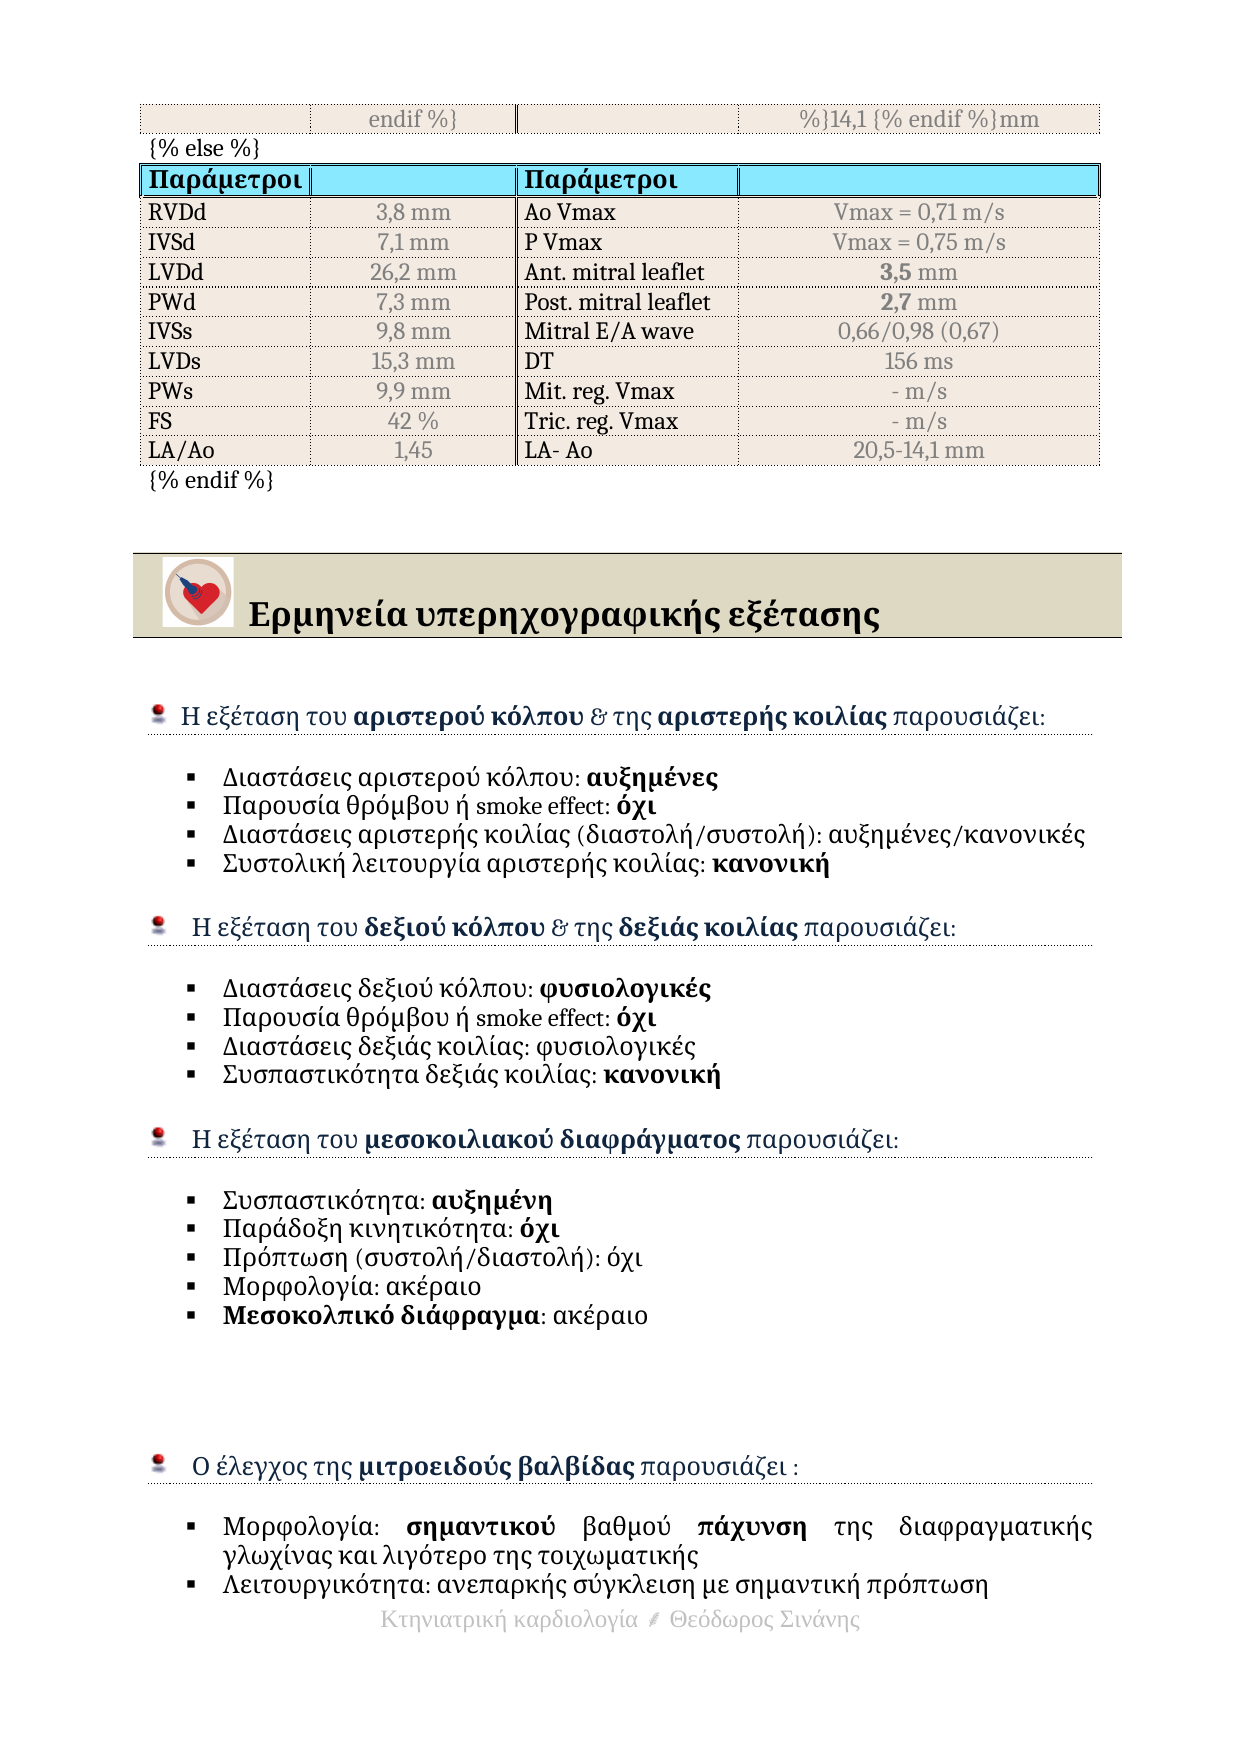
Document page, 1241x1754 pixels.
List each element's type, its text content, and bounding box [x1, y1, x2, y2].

subtitle Ερμηνεία υπερηχογραφικής εξέτασης [133, 554, 1122, 637]
list Πρόπτωση (συστολή/διαστολή): όχι [185, 1244, 1092, 1273]
table_cell - m/s [738, 406, 1100, 435]
list Διαστάσεις αριστερής κοιλίας (διαστολή/συστολή): αυξημένες/κανονικές [185, 821, 1092, 850]
table_header Παράμετροι [142, 166, 310, 195]
picture [147, 907, 170, 937]
table_cell 3,8 mm [310, 198, 515, 227]
table_cell 156 ms [738, 346, 1100, 376]
table_cell 26,2 mm [310, 257, 515, 286]
table_cell Vmax = 0,71 m/s [738, 195, 1100, 227]
table_cell RVDd [140, 195, 310, 227]
list Παράδοξη κινητικότητα: όχι [185, 1215, 1092, 1244]
table_cell PWd [140, 286, 310, 316]
table_cell DT [518, 346, 738, 376]
table_cell Ant. mitral leaflet [518, 257, 738, 286]
table_cell 3,5 mm [738, 257, 1100, 286]
table_cell IVSs [140, 316, 310, 346]
text Η εξέταση του μεσοκοιλιακού διαφράγματος παρουσιάζει: [148, 1119, 1092, 1158]
table_cell 9,9 mm [310, 376, 515, 406]
list Διαστάσεις αριστερού κόλπου: αυξημένες [185, 763, 1092, 792]
list Λειτουργικότητα: ανεπαρκής σύγκλειση με σημαντική πρόπτωση [185, 1571, 1092, 1599]
list Παρουσία θρόμβου ή smoke effect: όχι [185, 792, 1092, 821]
table_cell LA/Ao [140, 435, 310, 465]
table_header Παράμετροι [517, 166, 738, 195]
table_cell LVDd [140, 257, 310, 286]
list Παρουσία θρόμβου ή smoke effect: όχι [185, 1004, 1092, 1032]
table_cell - m/s [738, 376, 1100, 406]
table_cell LA- Ao [518, 104, 738, 133]
table_cell Mit. reg. Vmax [518, 376, 738, 406]
list Μορφολογία: ακέραιο [185, 1273, 1092, 1302]
table_cell Post. mitral leaflet [518, 286, 738, 316]
table_cell FS [140, 406, 310, 435]
table_cell 20,5-14,1 mm [738, 435, 1100, 465]
list Συσπαστικότητα: αυξημένη [185, 1187, 1092, 1215]
table_cell 42 % [310, 406, 515, 435]
table_cell Vmax = 0,75 m/s [738, 227, 1100, 257]
picture [162, 557, 234, 627]
table_cell 7,1 mm [310, 227, 515, 257]
table_cell 0,66/0,98 (0,67) [738, 316, 1100, 346]
table_cell 1,45 [310, 435, 515, 465]
list Μορφολογία: σημαντικού βαθμού πάχυνση της διαφραγματικής γλωχίνας και λιγότερο της τοιχωματικής [185, 1513, 1092, 1571]
list Διαστάσεις δεξιάς κοιλίας: φυσιολογικές [185, 1032, 1092, 1061]
picture [147, 1118, 170, 1149]
text Η εξέταση του αριστερού κόλπου & της αριστερής κοιλίας παρουσιάζει: [148, 696, 1092, 735]
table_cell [738, 104, 1100, 133]
table_header [738, 166, 1098, 195]
picture [147, 695, 170, 726]
list Μεσοκολπικό διάφραγμα: ακέραιο [185, 1302, 1092, 1330]
table_cell 7,3 mm [310, 286, 515, 316]
table_cell LA/Ao [140, 104, 310, 133]
table_cell P Vmax [518, 227, 738, 257]
text {% endif %} [148, 466, 1092, 495]
text {% else %} [148, 134, 1092, 163]
text Ο έλεγχος της μιτροειδούς βαλβίδας παρουσιάζει : [148, 1445, 1092, 1484]
table_cell Mitral E/A wave [518, 316, 738, 346]
table_cell 2,7 mm [738, 286, 1100, 316]
table_cell 15,3 mm [310, 346, 515, 376]
list Διαστάσεις δεξιού κόλπου: φυσιολογικές [185, 975, 1092, 1004]
list Συσπαστικότητα δεξιάς κοιλίας: κανονική [185, 1061, 1092, 1090]
picture [147, 1445, 170, 1475]
table_cell 9,8 mm [310, 316, 515, 346]
table_cell LVDs [140, 346, 310, 376]
table_cell PWs [140, 376, 310, 406]
table_header [310, 164, 517, 195]
list Συστολική λειτουργία αριστερής κοιλίας: κανονική [185, 850, 1092, 878]
table_cell IVSd [140, 227, 310, 257]
text Η εξέταση του δεξιού κόλπου & της δεξιάς κοιλίας παρουσιάζει: [148, 907, 1092, 946]
table_cell LA- Ao [518, 435, 738, 465]
table_cell Ao Vmax [518, 198, 738, 227]
table_cell Tric. reg. Vmax [518, 406, 738, 435]
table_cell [310, 104, 515, 133]
